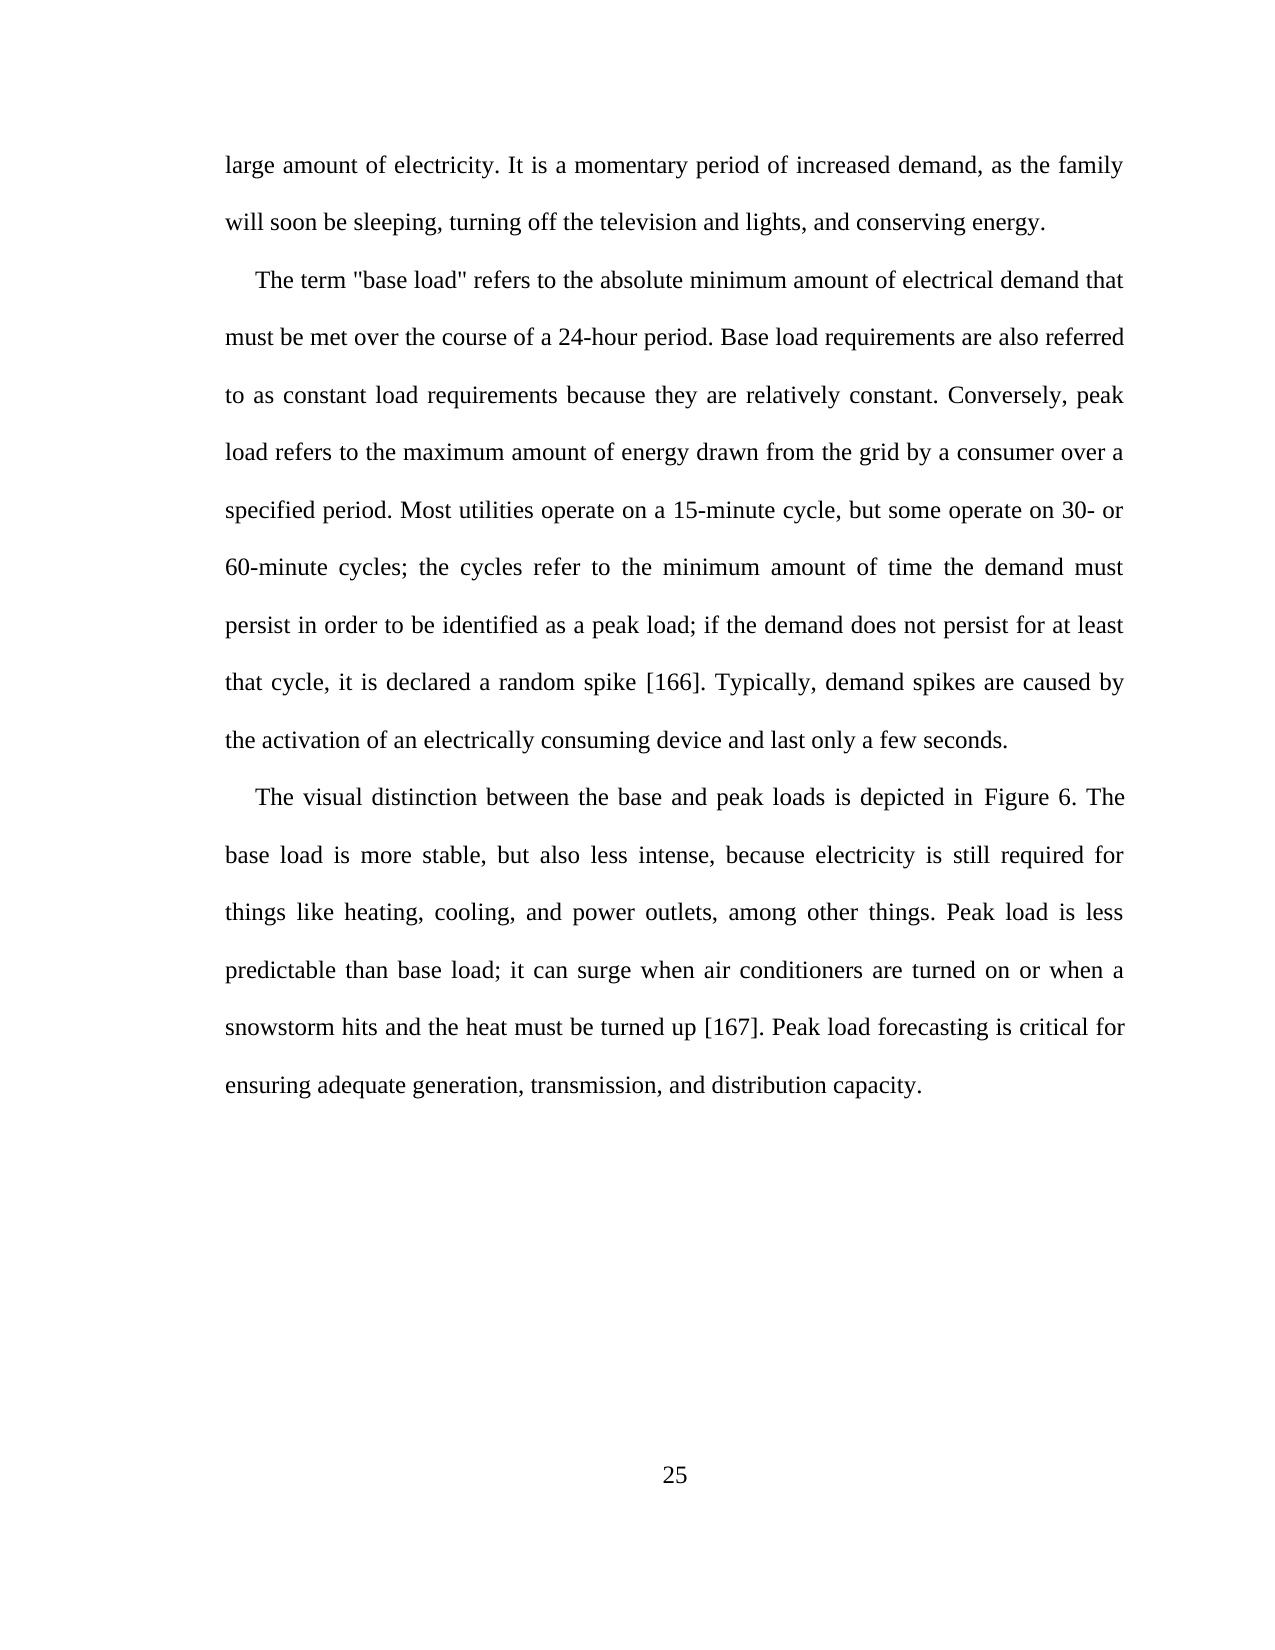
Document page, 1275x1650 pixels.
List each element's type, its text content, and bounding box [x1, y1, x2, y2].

text The term "base load" refers to the absolute minimum amount of electrical demand that must be met over the course of a 24-hour period. Base load requirements are also referred to as constant load requirements because they are relatively constant. Conversely, peak load refers to the maximum amount of energy drawn from the grid by a consumer over a specified period. Most utilities operate on a 15-minute cycle, but some operate on 30- or 60-minute cycles; the cycles refer to the minimum amount of time the demand must persist in order to be identified as a peak load; if the demand does not persist for at least that cycle, it is declared a random spike [166]. Typically, demand spikes are caused by the activation of an electrically consuming device and last only a few seconds. [225, 265, 1125, 754]
text The visual distinction between the base and peak loads is depicted in Figure 6. The base load is more stable, but also less intense, because electricity is still required for things like heating, cooling, and power outlets, among other things. Peak load is less predictable than base load; it can surge when air conditioners are turned on or when a snowstorm hits and the heat must be turned up [167]. Peak load forecasting is critical for ensuring adequate generation, transmission, and distribution capacity. [225, 782, 1125, 1099]
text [225, 150, 1125, 236]
